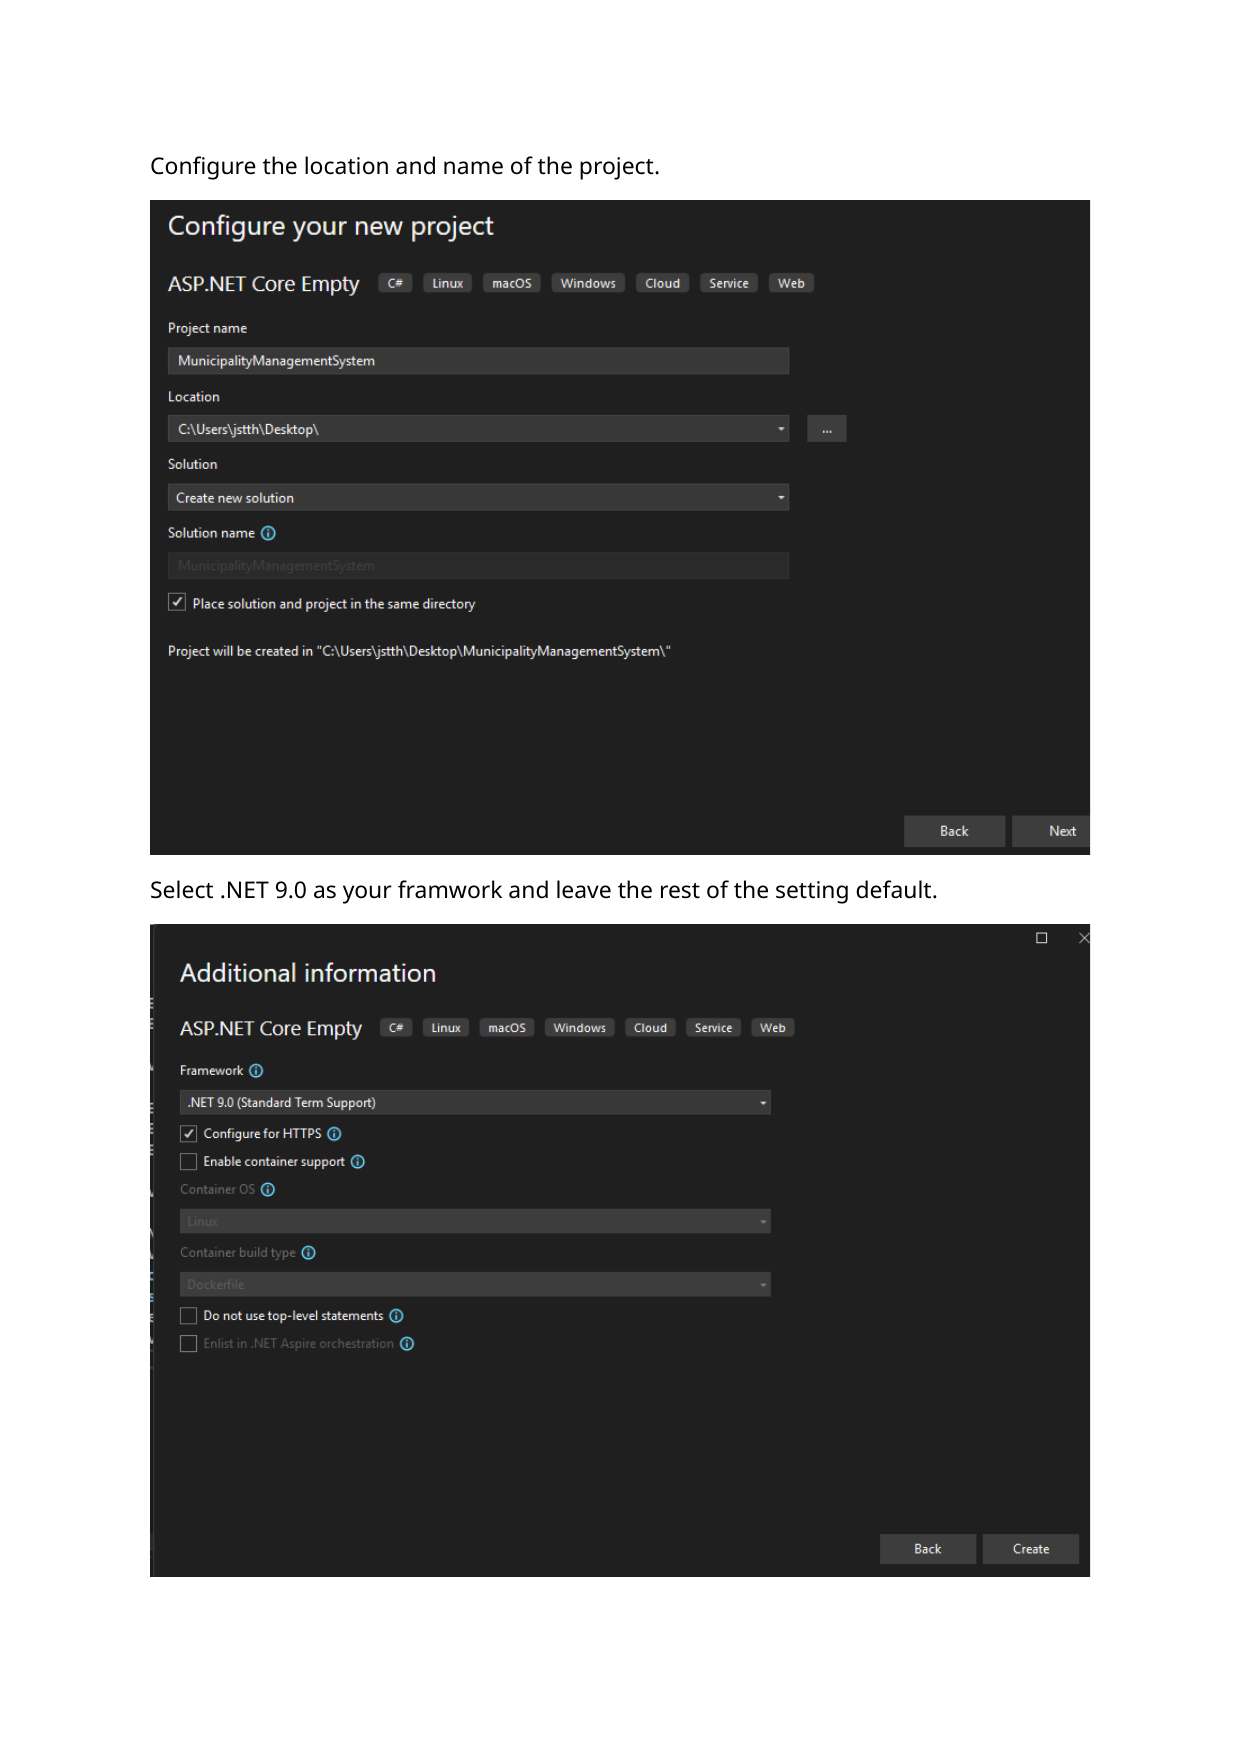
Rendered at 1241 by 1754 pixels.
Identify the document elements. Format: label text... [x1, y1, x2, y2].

picture [150, 200, 1091, 855]
text Select .NET 9.0 as your framwork and leave the rest of the setting default. [150, 874, 1090, 905]
text Configure the location and name of the project. [150, 150, 1090, 181]
picture [150, 924, 1091, 1577]
